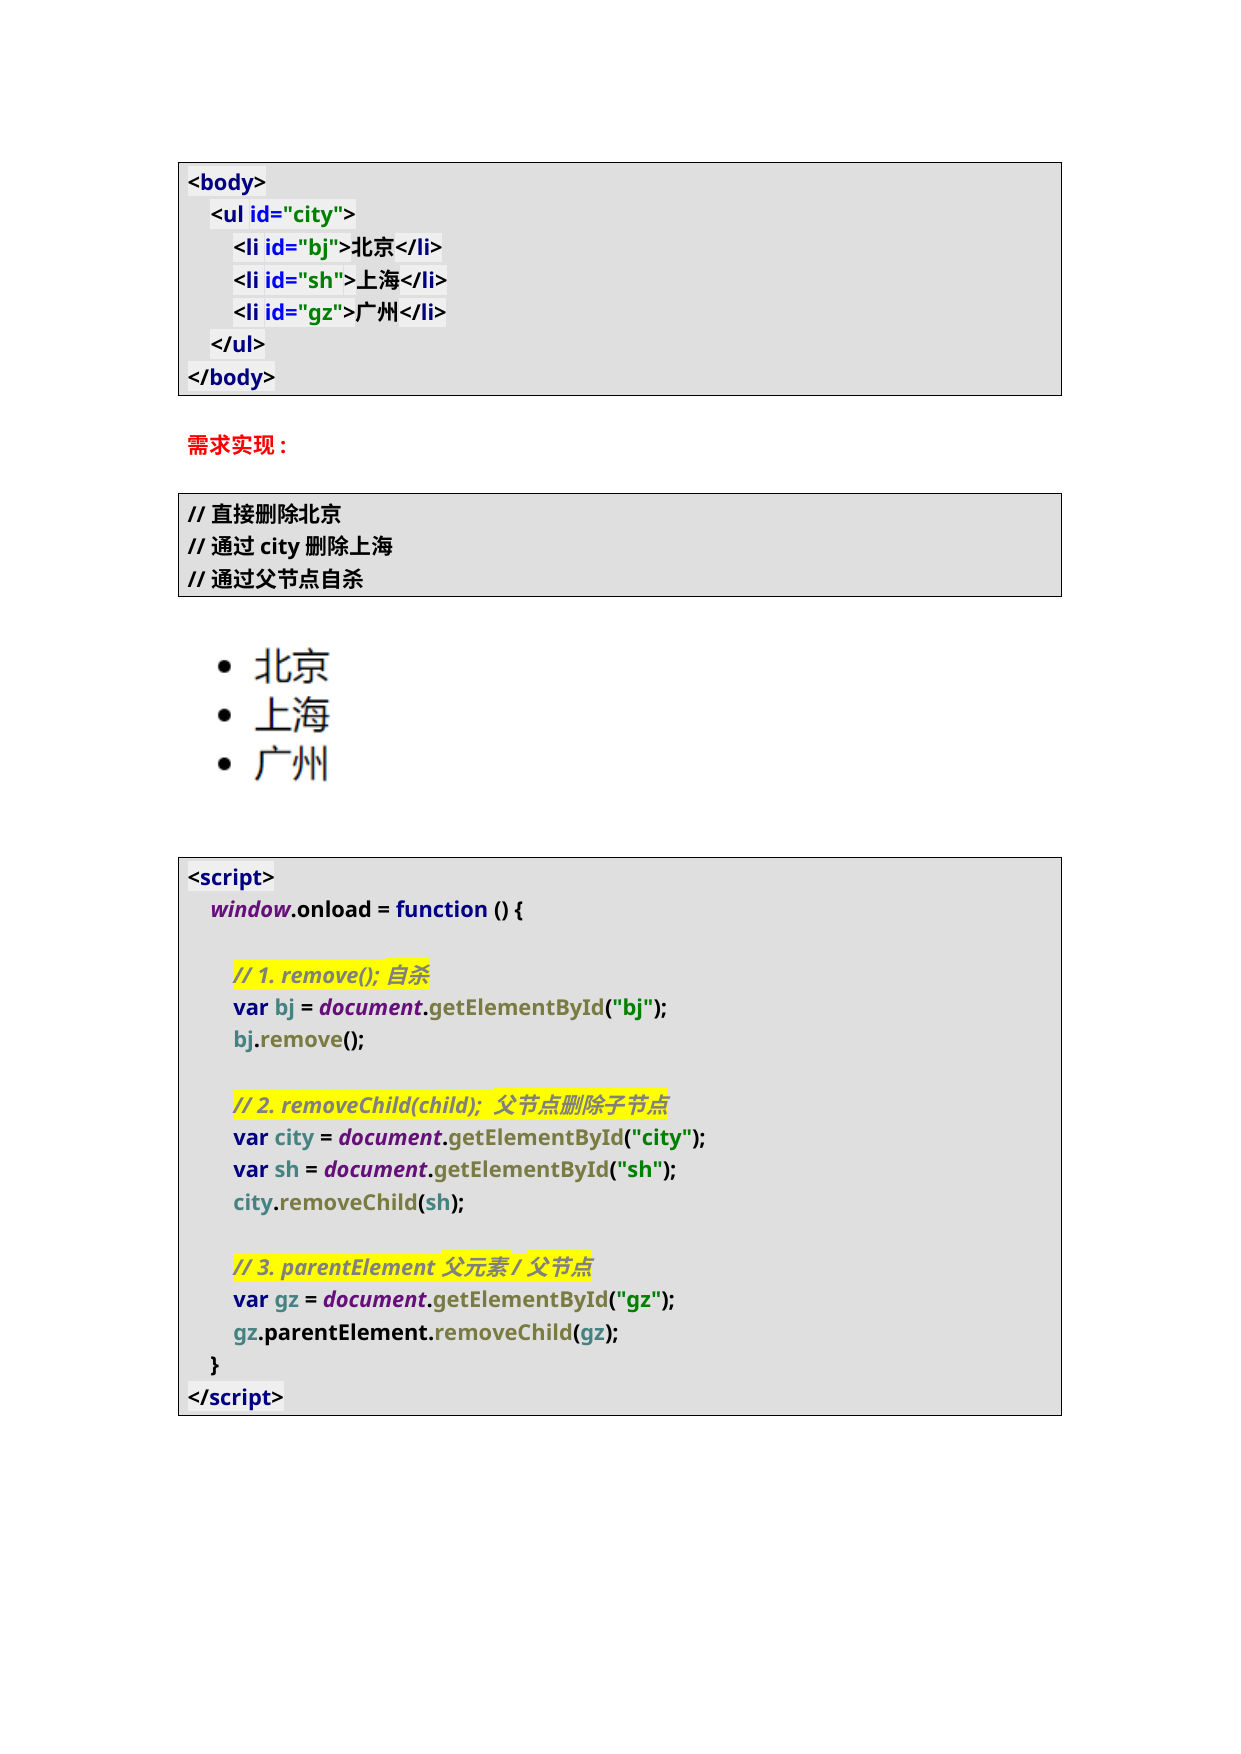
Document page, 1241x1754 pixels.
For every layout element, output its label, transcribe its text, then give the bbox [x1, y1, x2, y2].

text <body> <ul id="city"> <li id="bj">北京</li> <li id="sh">上海</li> <li id="gz">广州</li> </ul> </body> [179, 163, 1061, 395]
text 需求实现 : [187, 428, 1053, 461]
picture [187, 629, 429, 805]
text // 直接删除北京 // 通过 city 删除上海 // 通过父节点自杀 [179, 494, 1061, 596]
text <script> window.onload = function () { // 1. remove(); 自杀 var bj = document.getElementById("bj"); bj.remove(); // 2. removeChild(child); 父节点删除子节点 var city = document.getElementById("city"); var sh = document.getElementById("sh"); city.removeChild(sh); // 3. parentElement 父元素 / 父节点 var gz = document.getElementById("gz"); gz.parentElement.removeChild(gz); } </script> [179, 858, 1061, 1415]
